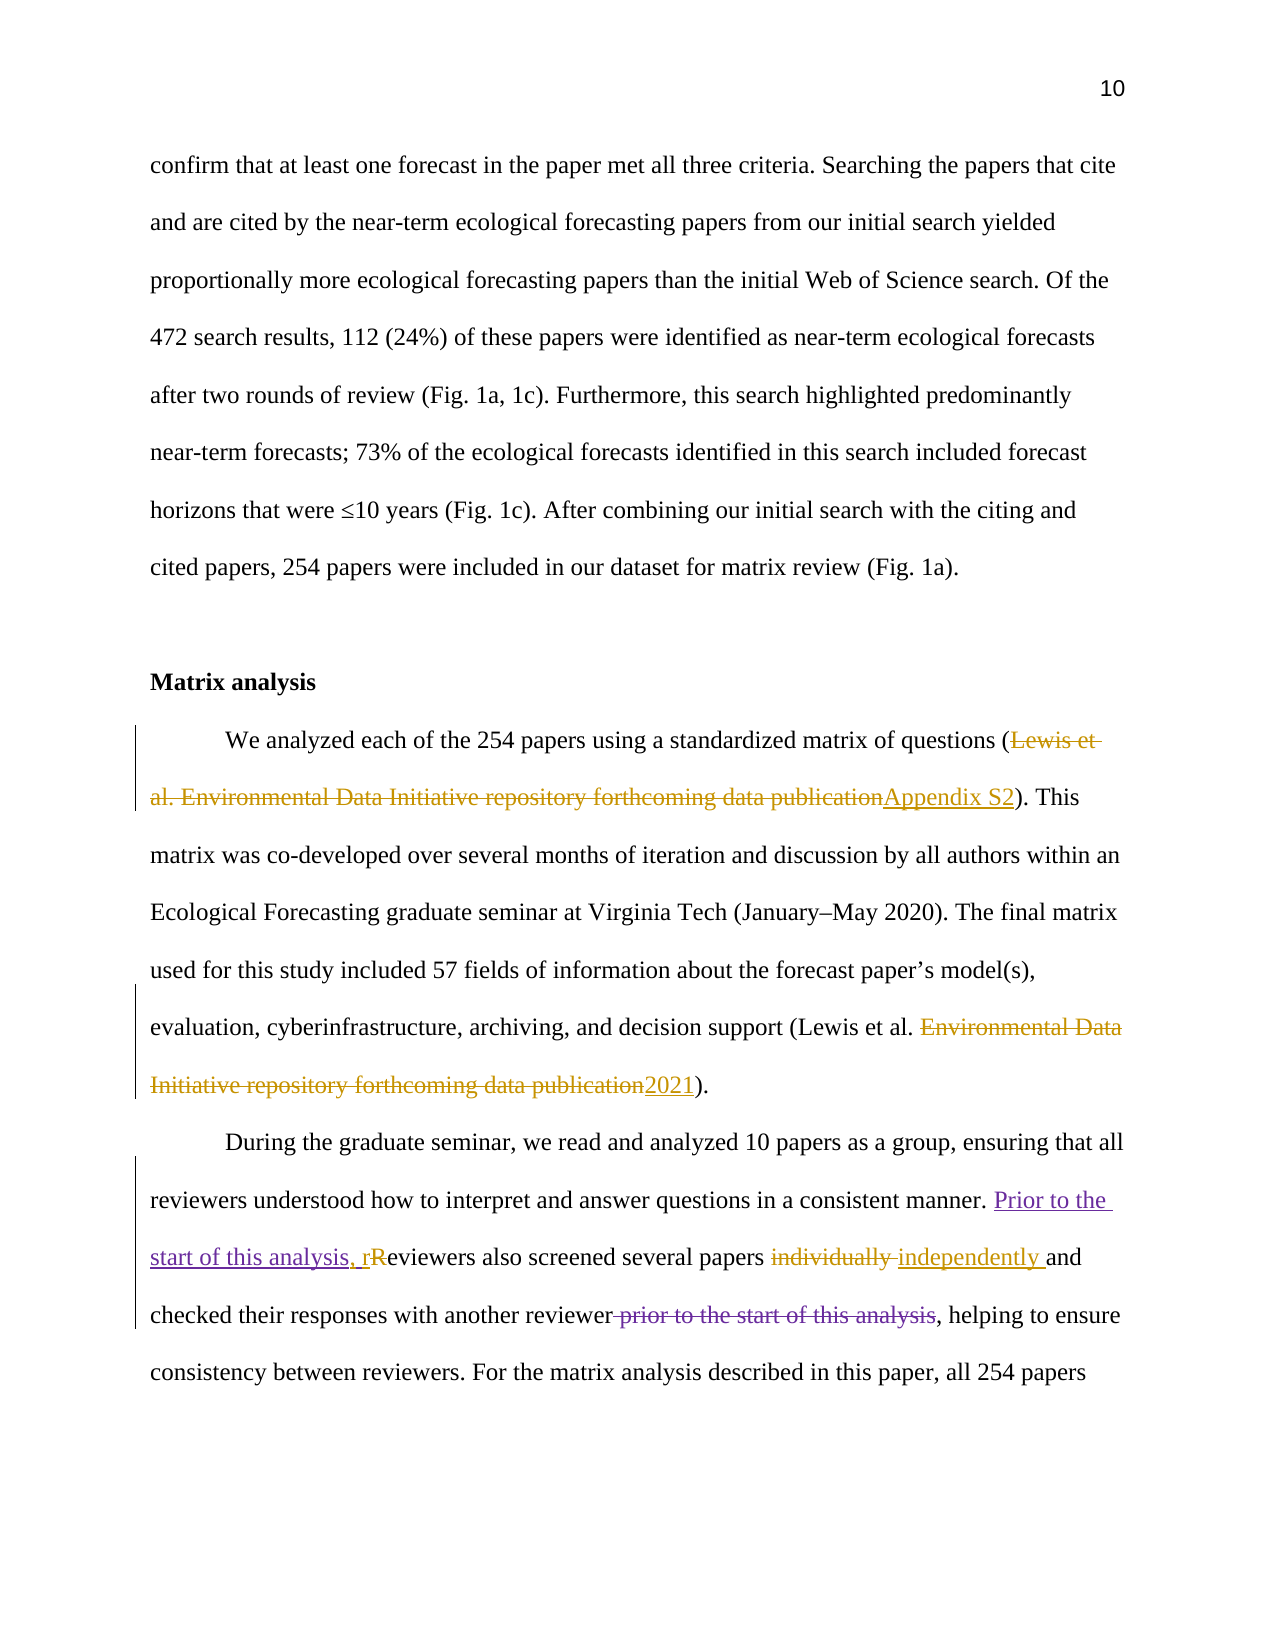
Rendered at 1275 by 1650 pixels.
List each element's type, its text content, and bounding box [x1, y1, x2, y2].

text We analyzed each of the 254 papers using a standardized matrix of questions (). This matrix was co-developed over several months of iteration and discussion by all authors within an Ecological Forecasting graduate seminar at Virginia Tech (January–May 2020). The final matrix used for this study included 57 fields of information about the forecast paper’s model(s), evaluation, cyberinfrastructure, archiving, and decision support (Lewis et al. ). [150, 725, 1125, 1099]
text Matrix analysis [150, 667, 1125, 696]
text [150, 1127, 1125, 1386]
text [150, 150, 1125, 581]
